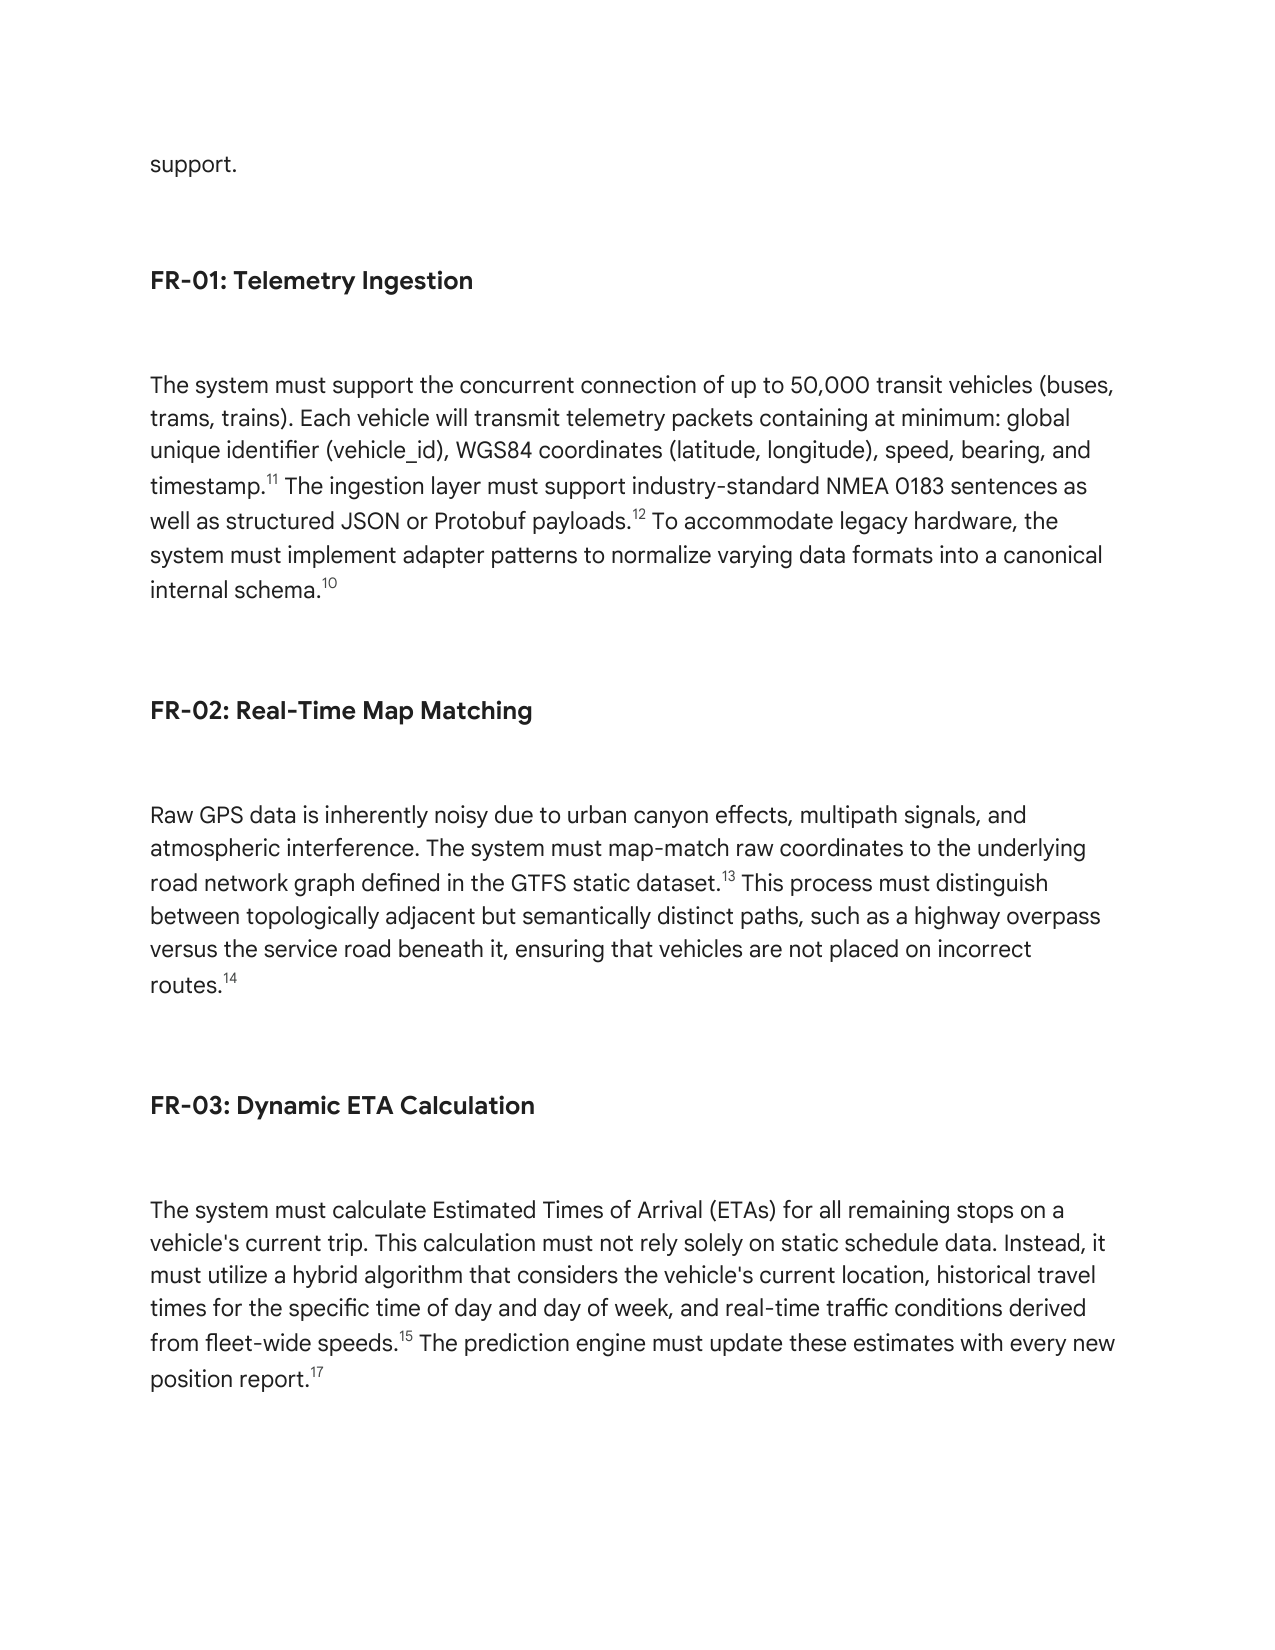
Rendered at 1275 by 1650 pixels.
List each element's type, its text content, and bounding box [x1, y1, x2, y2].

text The system must support the concurrent connection of up to 50,000 transit vehicles (buses, trams, trains). Each vehicle will transmit telemetry packets containing at minimum: global unique identifier (vehicle_id), WGS84 coordinates (latitude, longitude), speed, bearing, and timestamp.11 The ingestion layer must support industry-standard NMEA 0183 sentences as well as structured JSON or Protobuf payloads.12 To accommodate legacy hardware, the system must implement adapter patterns to normalize varying data formats into a canonical internal schema.10 [150, 371, 1125, 605]
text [150, 150, 1125, 179]
subtitle FR-03: Dynamic ETA Calculation [150, 1090, 1125, 1122]
text The system must calculate Estimated Times of Arrival (ETAs) for all remaining stops on a vehicle's current trip. This calculation must not rely solely on static schedule data. Instead, it must utilize a hybrid algorithm that considers the vehicle's current location, historical travel times for the specific time of day and day of week, and real-time traffic conditions derived from fleet-wide speeds.15 The prediction engine must update these estimates with every new position report.17 [150, 1196, 1125, 1394]
subtitle FR-01: Telemetry Ingestion [150, 265, 1125, 297]
text Raw GPS data is inherently noisy due to urban canyon effects, multipath signals, and atmospheric interference. The system must map-match raw coordinates to the underlying road network graph defined in the GTFS static dataset.13 This process must distinguish between topologically adjacent but semantically distinct paths, such as a highway overpass versus the service road beneath it, ensuring that vehicles are not placed on incorrect routes.14 [150, 801, 1125, 1000]
subtitle FR-02: Real-Time Map Matching [150, 696, 1125, 727]
